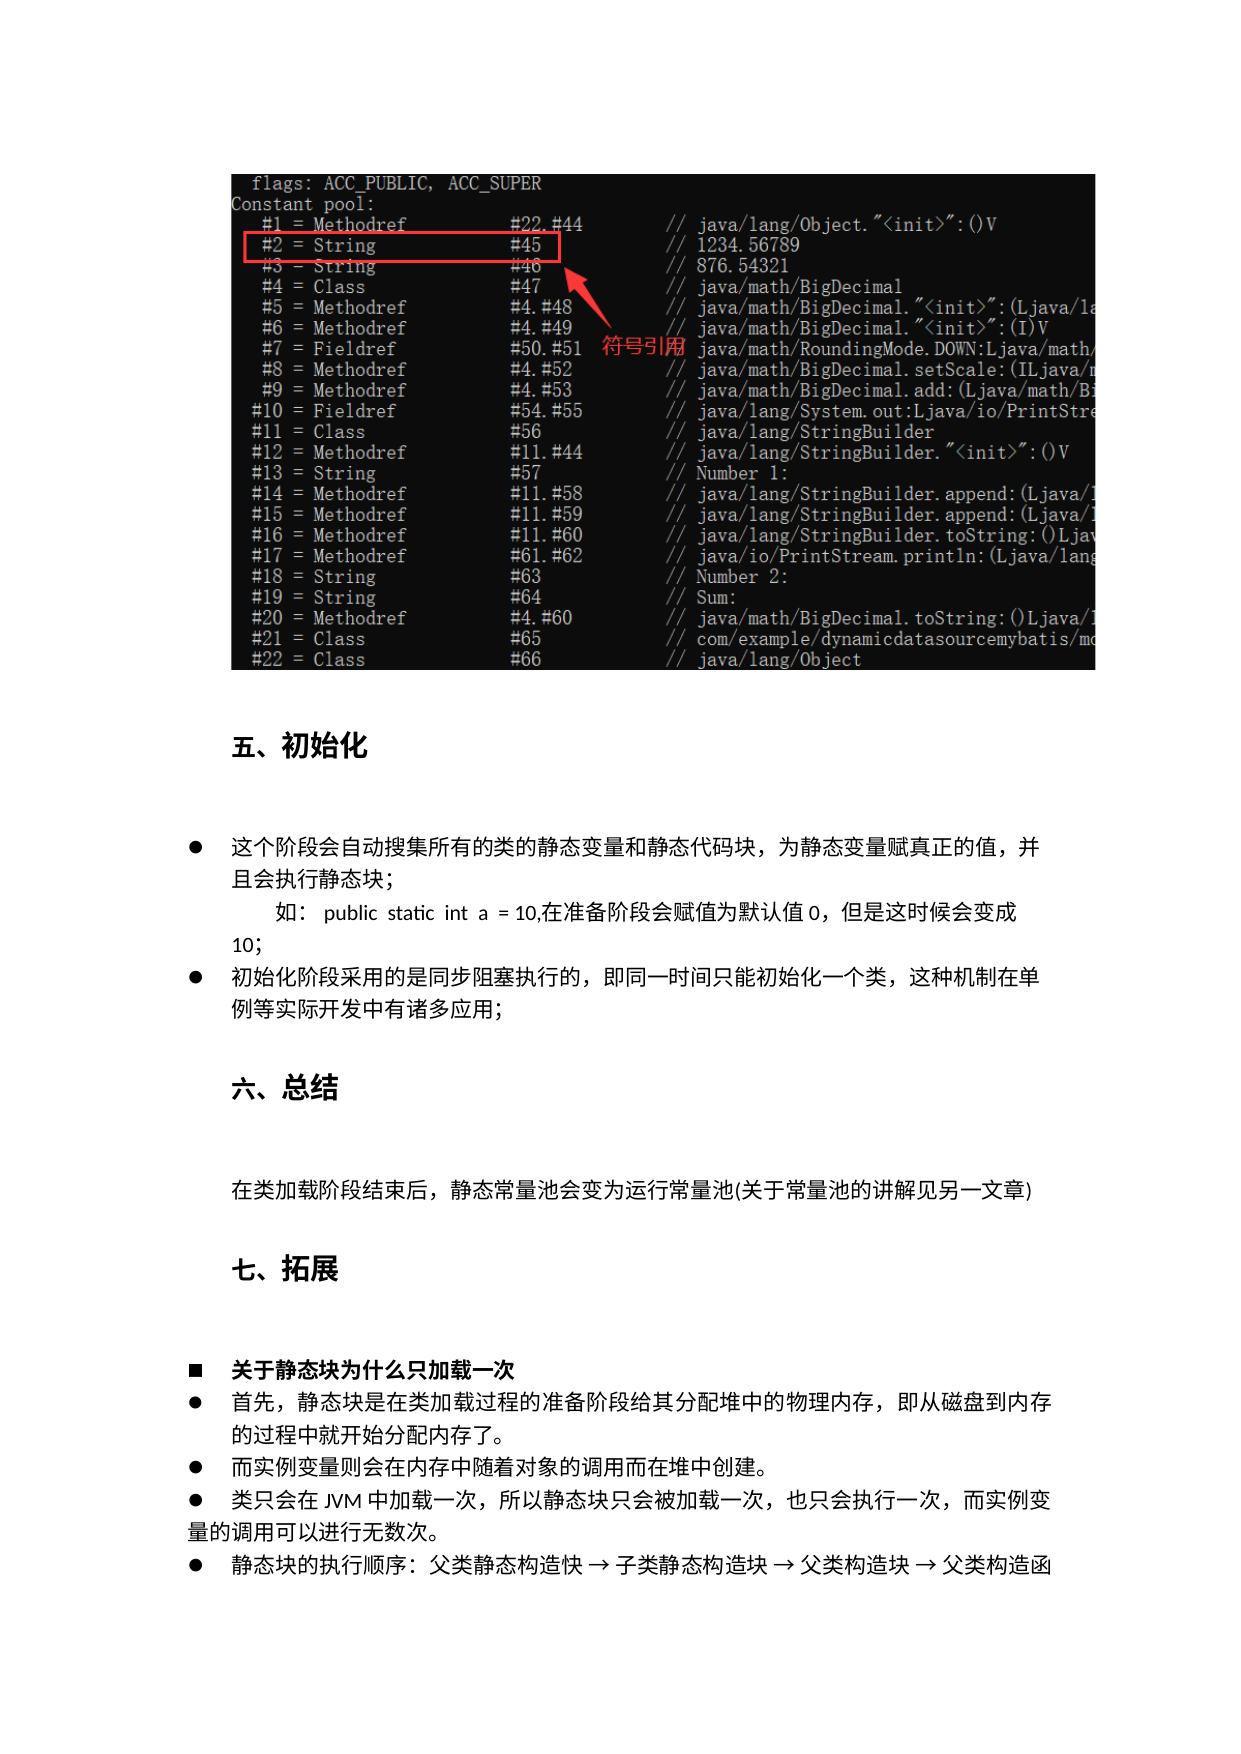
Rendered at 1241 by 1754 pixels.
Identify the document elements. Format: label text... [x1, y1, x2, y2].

list 类只会在JVM中加载一次，所以静态块只会被加载一次，也只会执行一次，而实例变量的调用可以进行无数次。 [187, 1482, 1053, 1547]
list 在类加载阶段结束后，静态常量池会变为运行常量池(关于常量池的讲解见另一文章) [187, 1172, 1053, 1205]
subtitle 总结 [187, 1054, 1053, 1119]
subtitle 拓展 [187, 1234, 1053, 1299]
picture [231, 174, 1096, 670]
list 初始化阶段采用的是同步阻塞执行的，即同一时间只能初始化一个类，这种机制在单例等实际开发中有诸多应用； [187, 959, 1053, 1024]
list 如： public static int a = 10,在准备阶段会赋值为默认值0，但是这时候会变成10； [231, 894, 1053, 959]
list 而实例变量则会在内存中随着对象的调用而在堆中创建。 [187, 1450, 1053, 1482]
list 首先，静态块是在类加载过程的准备阶段给其分配堆中的物理内存，即从磁盘到内存的过程中就开始分配内存了。 [187, 1385, 1053, 1450]
list 关于静态块为什么只加载一次 [187, 1352, 1053, 1385]
subtitle 初始化 [187, 711, 1053, 776]
list 这个阶段会自动搜集所有的类的静态变量和静态代码块，为静态变量赋真正的值，并且会执行静态块； [187, 829, 1053, 894]
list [187, 1547, 1053, 1580]
